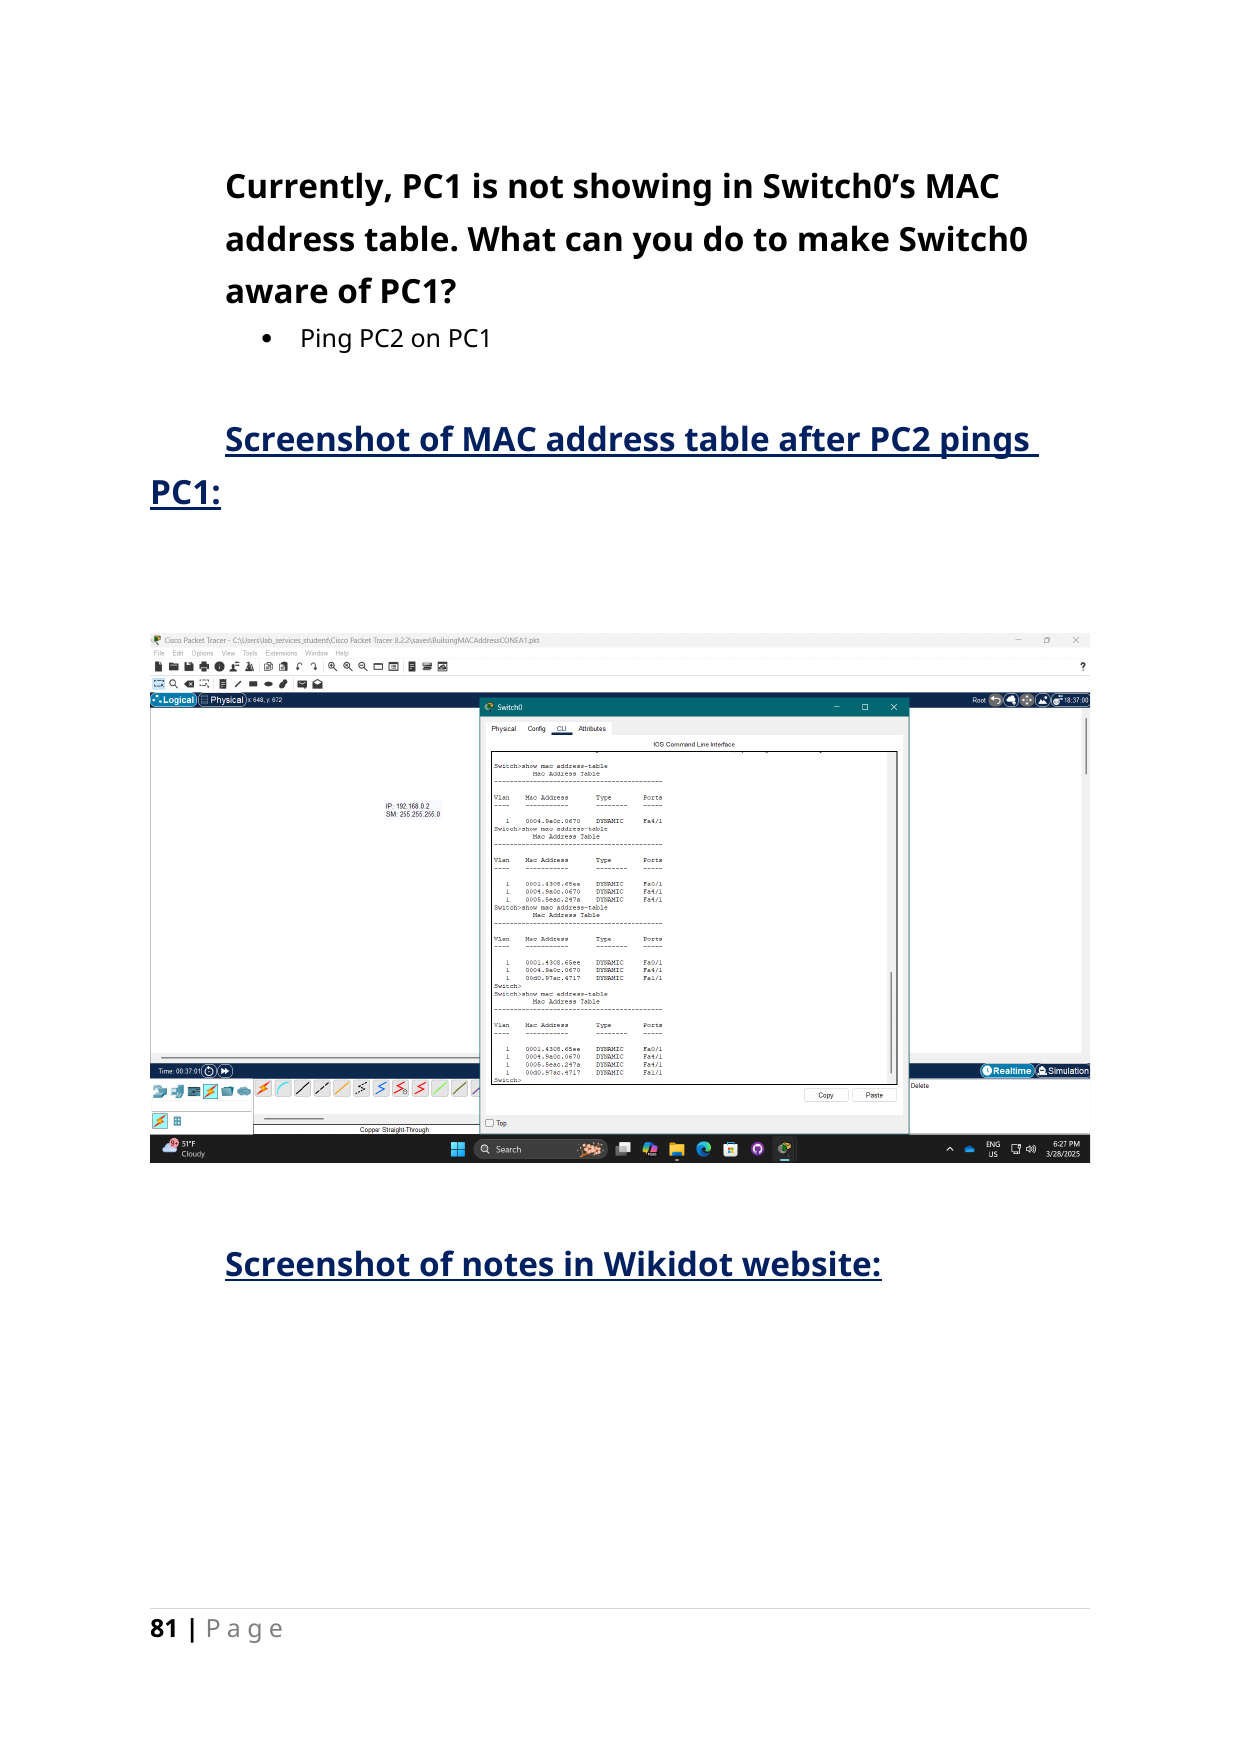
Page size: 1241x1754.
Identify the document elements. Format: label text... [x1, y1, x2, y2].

list Ping PC2 on PC1 [262, 321, 1090, 355]
text Screenshot of notes in Wikidot website: [150, 1241, 1090, 1286]
list Currently, PC1 is not showing in Switch0’s MAC address table. What can you do to make Switch0 aware of PC1? [225, 163, 1090, 313]
picture [150, 633, 1091, 1163]
text Screenshot of MAC address table after PC2 pings PC1: [150, 416, 1090, 514]
